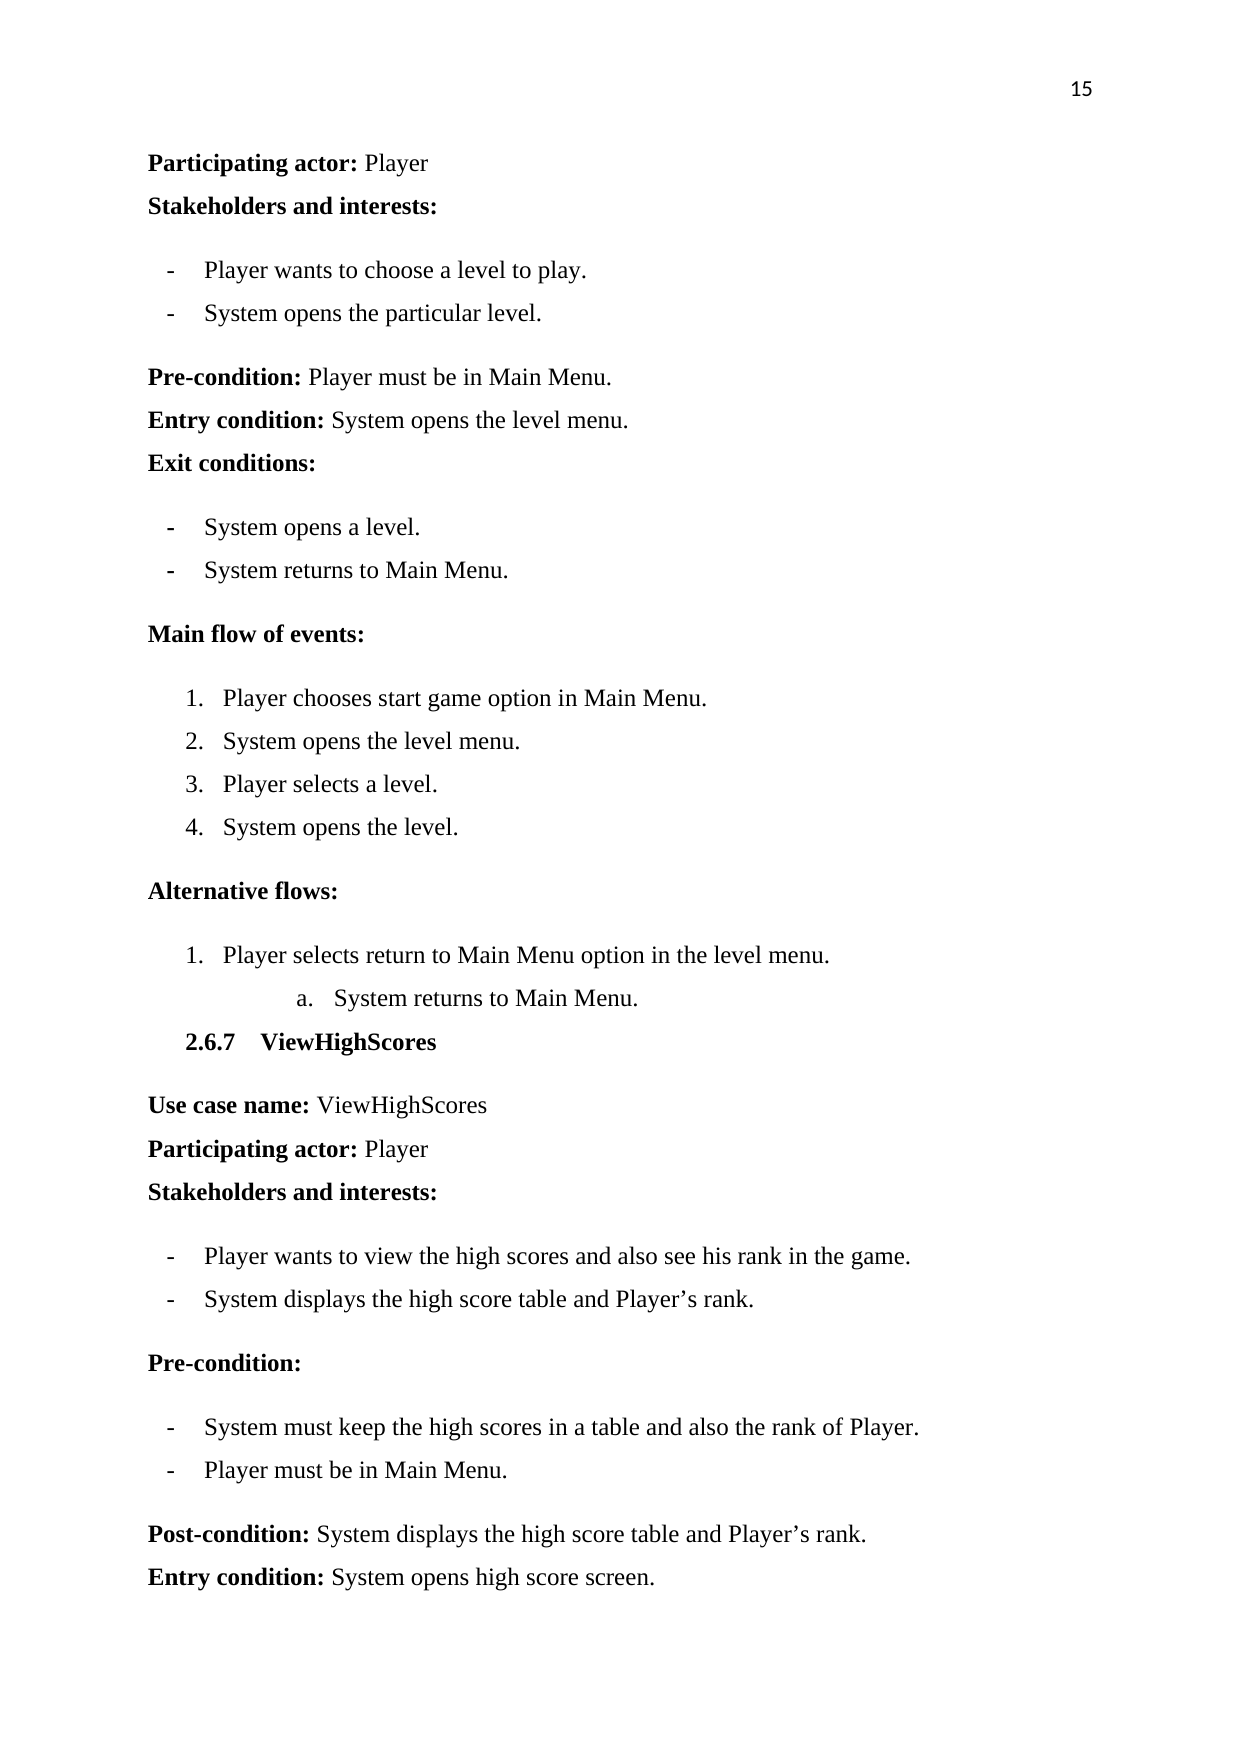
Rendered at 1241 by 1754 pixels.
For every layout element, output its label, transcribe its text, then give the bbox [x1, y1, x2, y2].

text Alternative flows: [148, 876, 1093, 905]
list Player must be in Main Menu. [166, 1455, 1093, 1484]
text Main flow of events: [148, 619, 1093, 648]
list Player selects return to Main Menu option in the level menu. [185, 940, 1093, 969]
list System opens a level. [166, 512, 1093, 541]
list System returns to Main Menu. [296, 983, 1093, 1012]
text Use case name: ViewHighScores [148, 1091, 1093, 1119]
text Participating actor: Player [148, 1134, 1093, 1162]
list ViewHighScores [185, 1027, 1093, 1055]
text Pre-condition: Player must be in Main Menu. [148, 362, 1093, 391]
text Entry condition: System opens high score screen. [148, 1562, 1093, 1591]
list System opens the level. [185, 812, 1093, 841]
list System returns to Main Menu. [166, 555, 1093, 584]
text Post-condition: System displays the high score table and Player’s rank. [148, 1519, 1093, 1548]
text Entry condition: System opens the level menu. [148, 405, 1093, 434]
list Player chooses start game option in Main Menu. [185, 683, 1093, 712]
text Exit conditions: [148, 448, 1093, 477]
list System must keep the high scores in a table and also the rank of Player. [166, 1412, 1093, 1441]
text Stakeholders and interests: [148, 191, 1093, 219]
text Participating actor: Player [148, 148, 1093, 176]
list System opens the particular level. [166, 298, 1093, 327]
text Stakeholders and interests: [148, 1177, 1093, 1206]
list System displays the high score table and Player’s rank. [166, 1284, 1093, 1313]
list System opens the level menu. [185, 726, 1093, 755]
list Player wants to view the high scores and also see his rank in the game. [166, 1241, 1093, 1269]
text Pre-condition: [148, 1348, 1093, 1377]
list Player wants to choose a level to play. [166, 255, 1093, 283]
list Player selects a level. [185, 769, 1093, 798]
